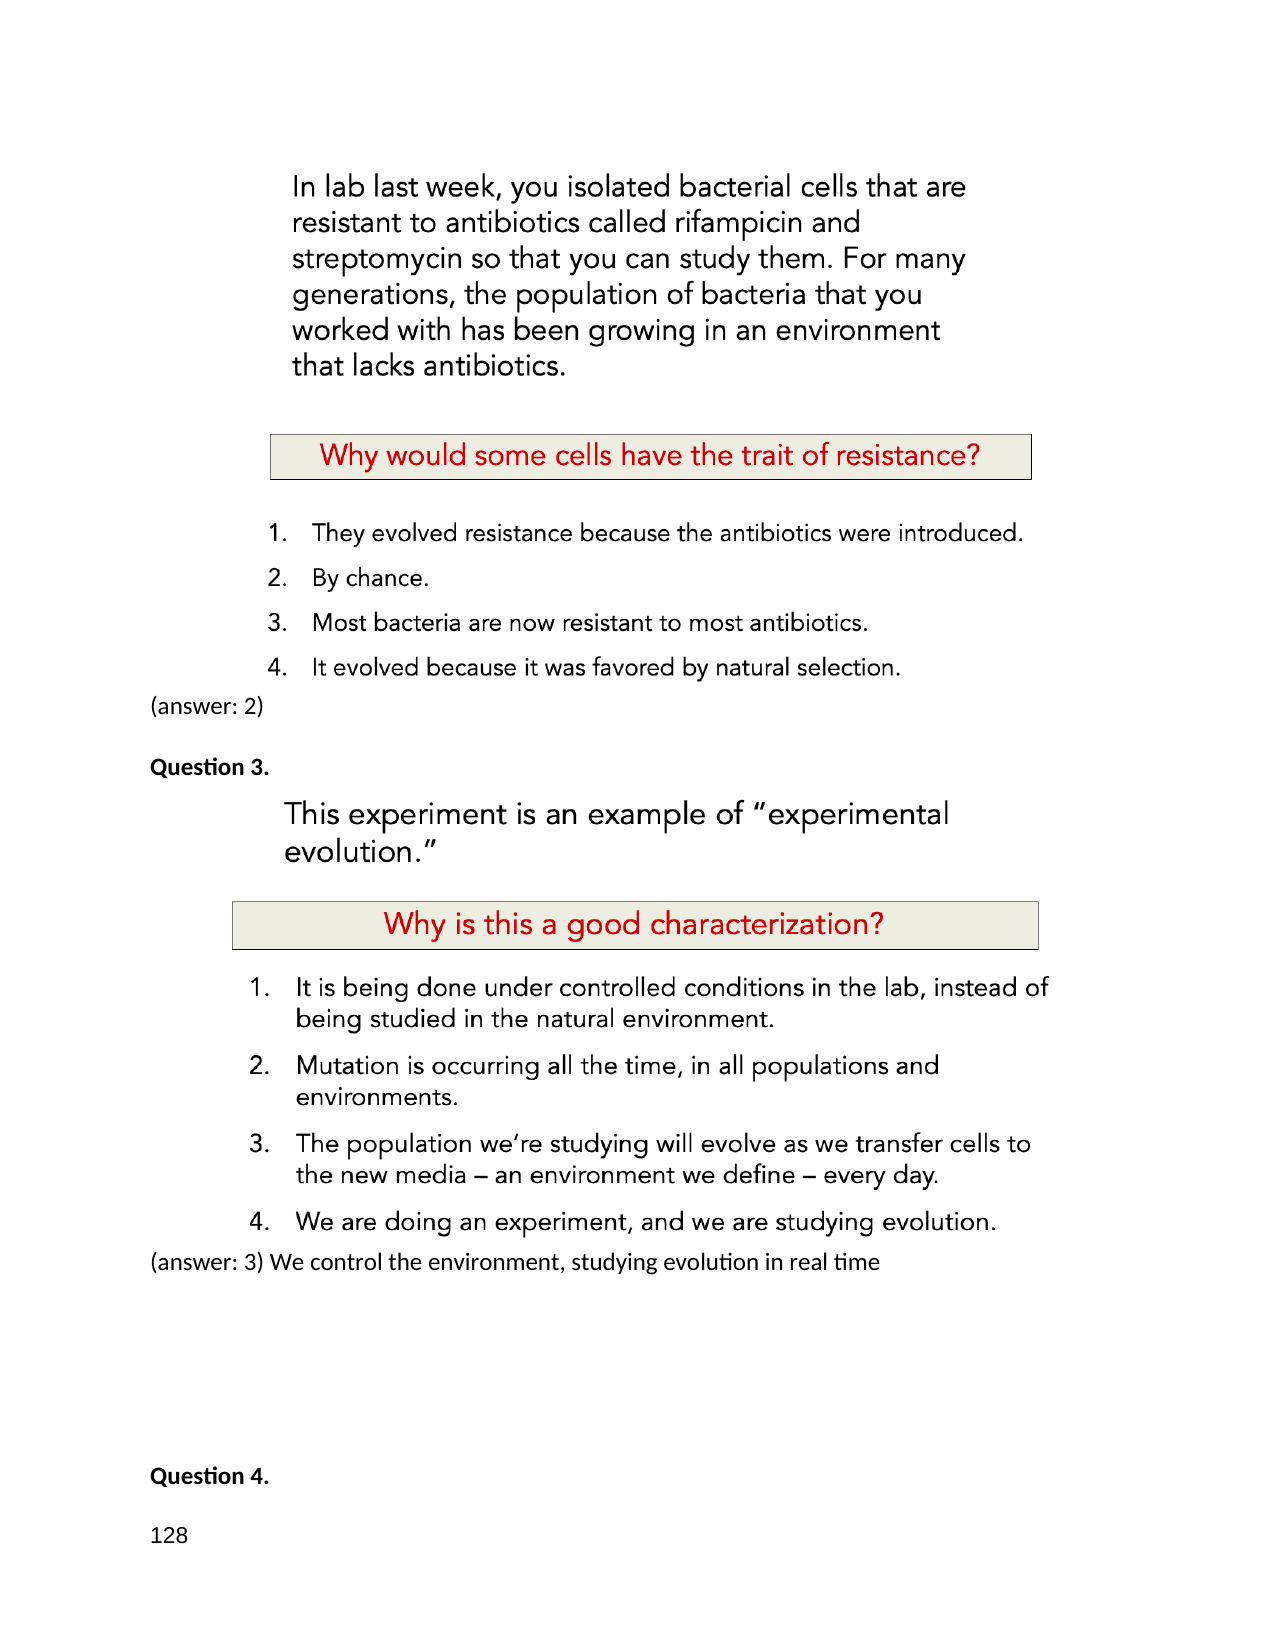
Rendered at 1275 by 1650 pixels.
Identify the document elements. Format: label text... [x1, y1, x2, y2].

text Question 3. [150, 751, 1125, 782]
picture [222, 781, 1053, 1247]
text Question 4. [150, 1460, 1125, 1491]
text (answer: 3) We control the environment, studying evolution in real time [150, 1247, 1125, 1277]
text (answer: 2) [150, 690, 1125, 721]
picture [240, 150, 1035, 690]
